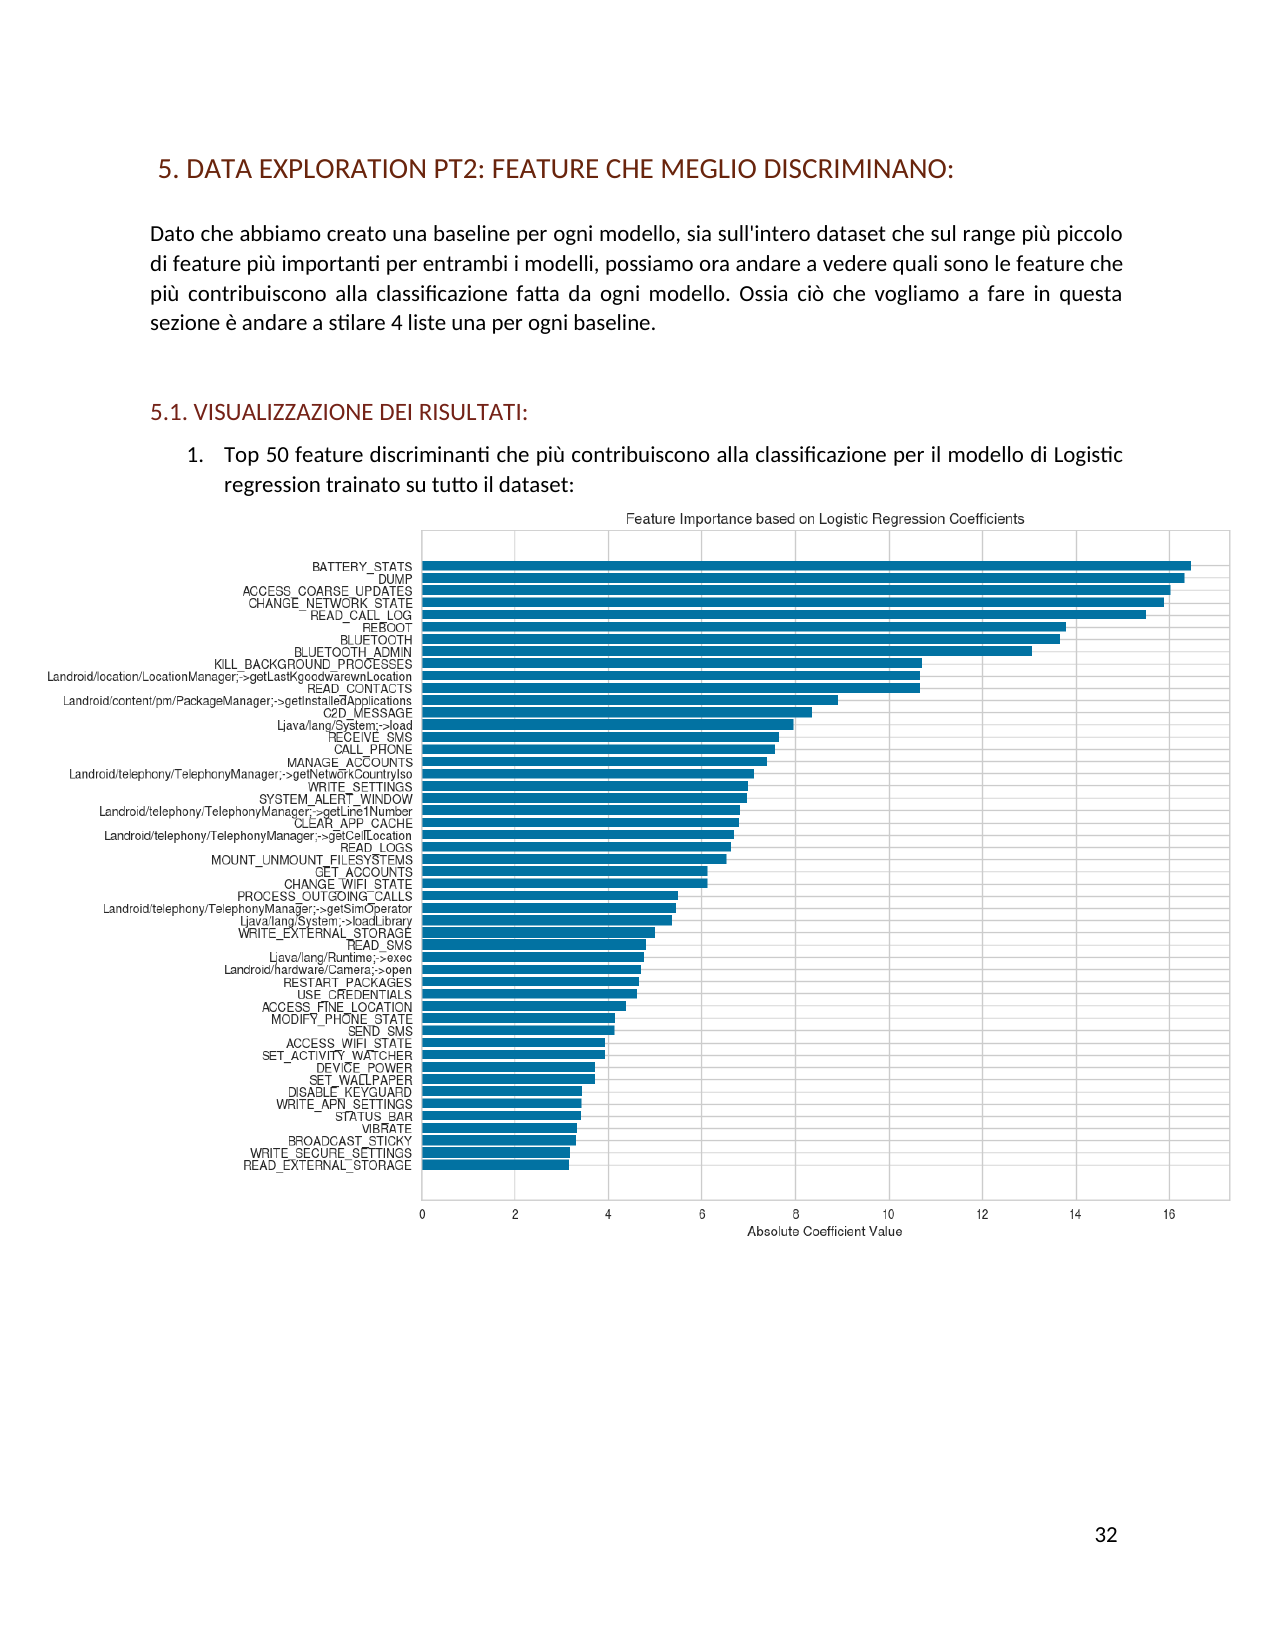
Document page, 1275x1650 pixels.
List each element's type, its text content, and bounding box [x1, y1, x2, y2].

text Dato che abbiamo creato una baseline per ogni modello, sia sull'intero dataset che sul range più piccolo di feature più importanti per entrambi i modelli, possiamo ora andare a vedere quali sono le feature che più contribuiscono alla classificazione fatta da ogni modello. Ossia ciò che vogliamo a fare in questa sezione è andare a stilare 4 liste una per ogni baseline. [150, 218, 1125, 337]
subtitle 5.1. Visualizzazione dei risultati: [150, 396, 1117, 426]
subtitle 5. Data exploration PT2: Feature che meglio discriminano: [157, 150, 1117, 186]
list Top 50 feature discriminanti che più contribuiscono alla classificazione per il modello di Logistic regression trainato su tutto il dataset: [186, 439, 1125, 498]
picture [38, 504, 1237, 1246]
